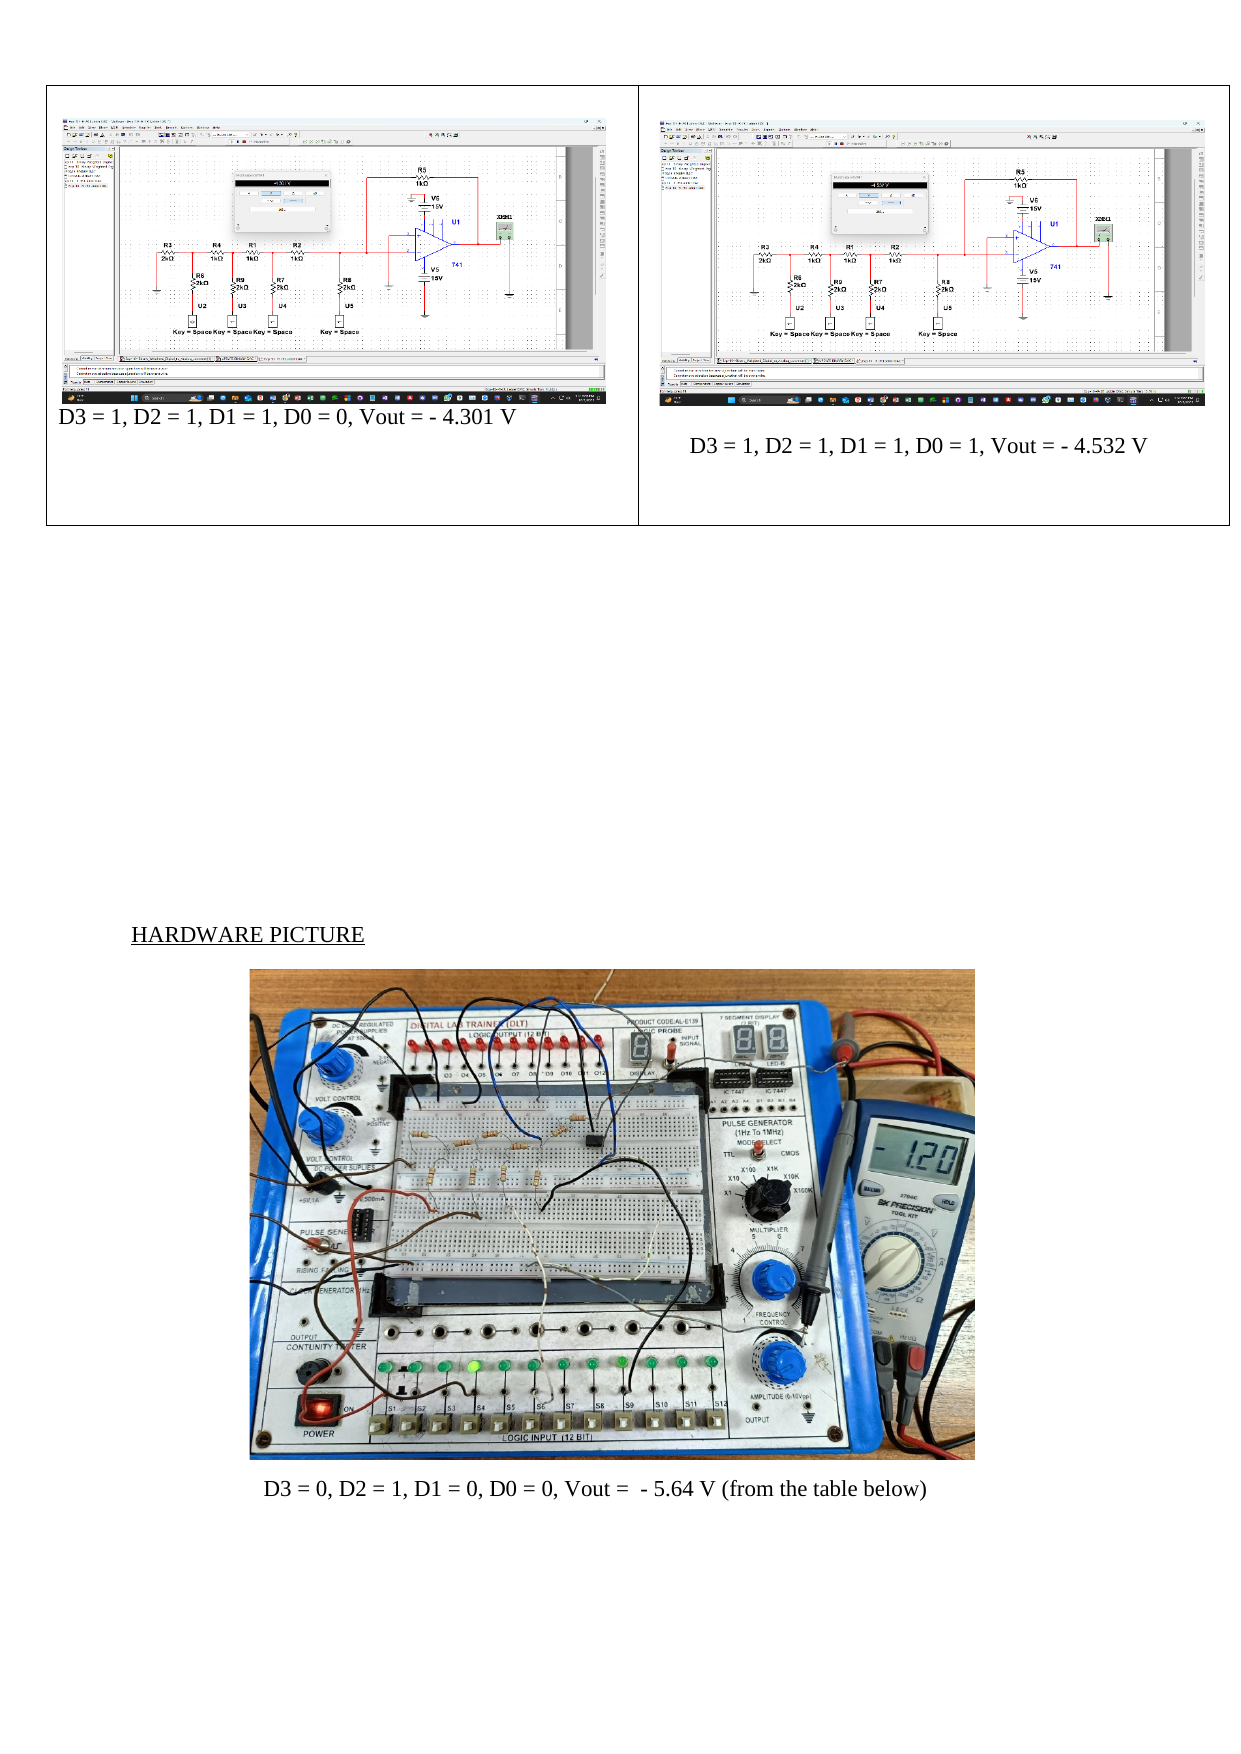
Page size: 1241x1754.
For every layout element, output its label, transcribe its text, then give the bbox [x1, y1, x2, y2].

picture [62, 118, 606, 404]
text D3 = 0, D2 = 1, D1 = 0, D0 = 0, Vout = - 5.64 V (from the table below) [131, 1475, 1136, 1501]
picture [249, 969, 975, 1460]
picture [659, 120, 1205, 406]
table_cell D3 = 1, D2 = 1, D1 = 1, D0 = 1, Vout = - 4.532 V [639, 86, 1229, 525]
text HARDWARE PICTURE [131, 921, 1136, 948]
table_cell D3 = 1, D2 = 1, D1 = 1, D0 = 0, Vout = - 4.301 V [47, 86, 638, 525]
